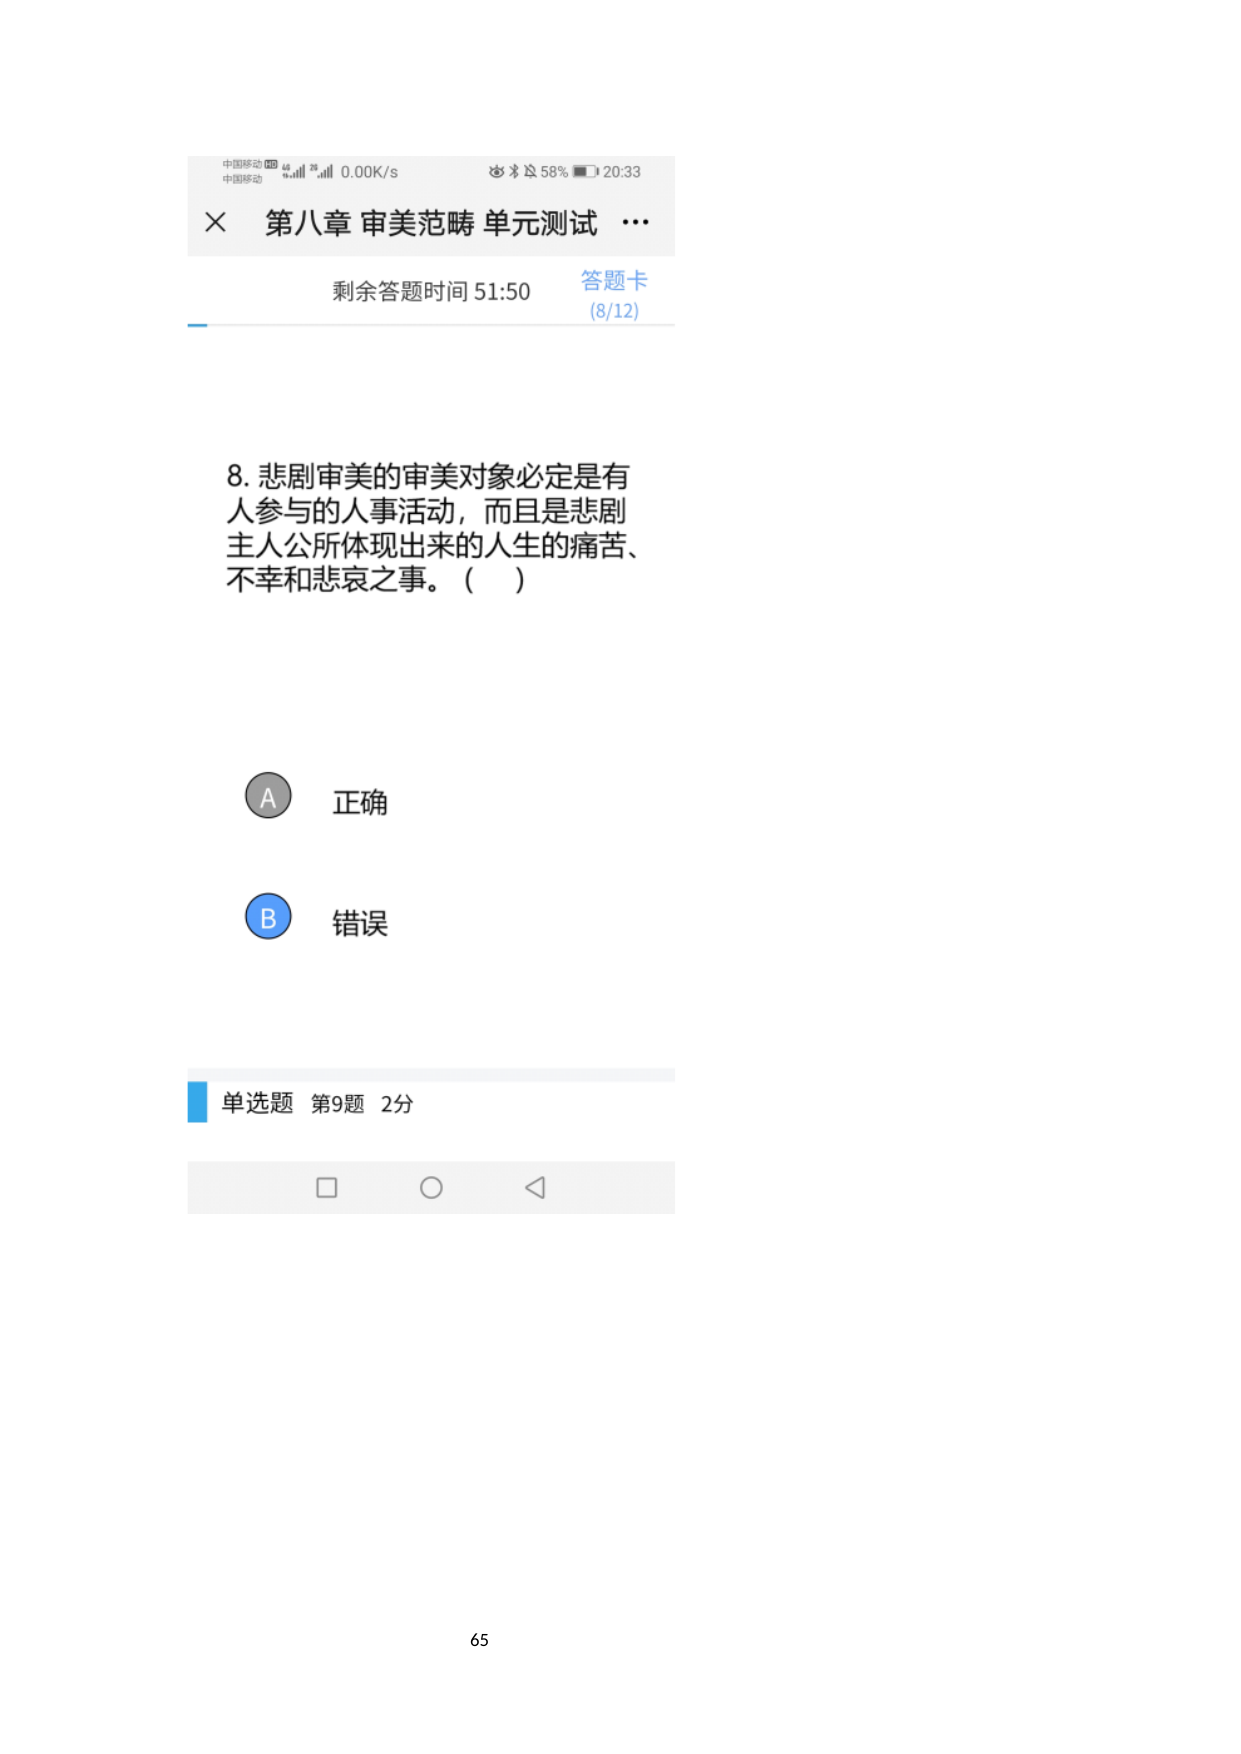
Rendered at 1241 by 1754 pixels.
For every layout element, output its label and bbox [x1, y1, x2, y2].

picture [187, 156, 675, 1214]
